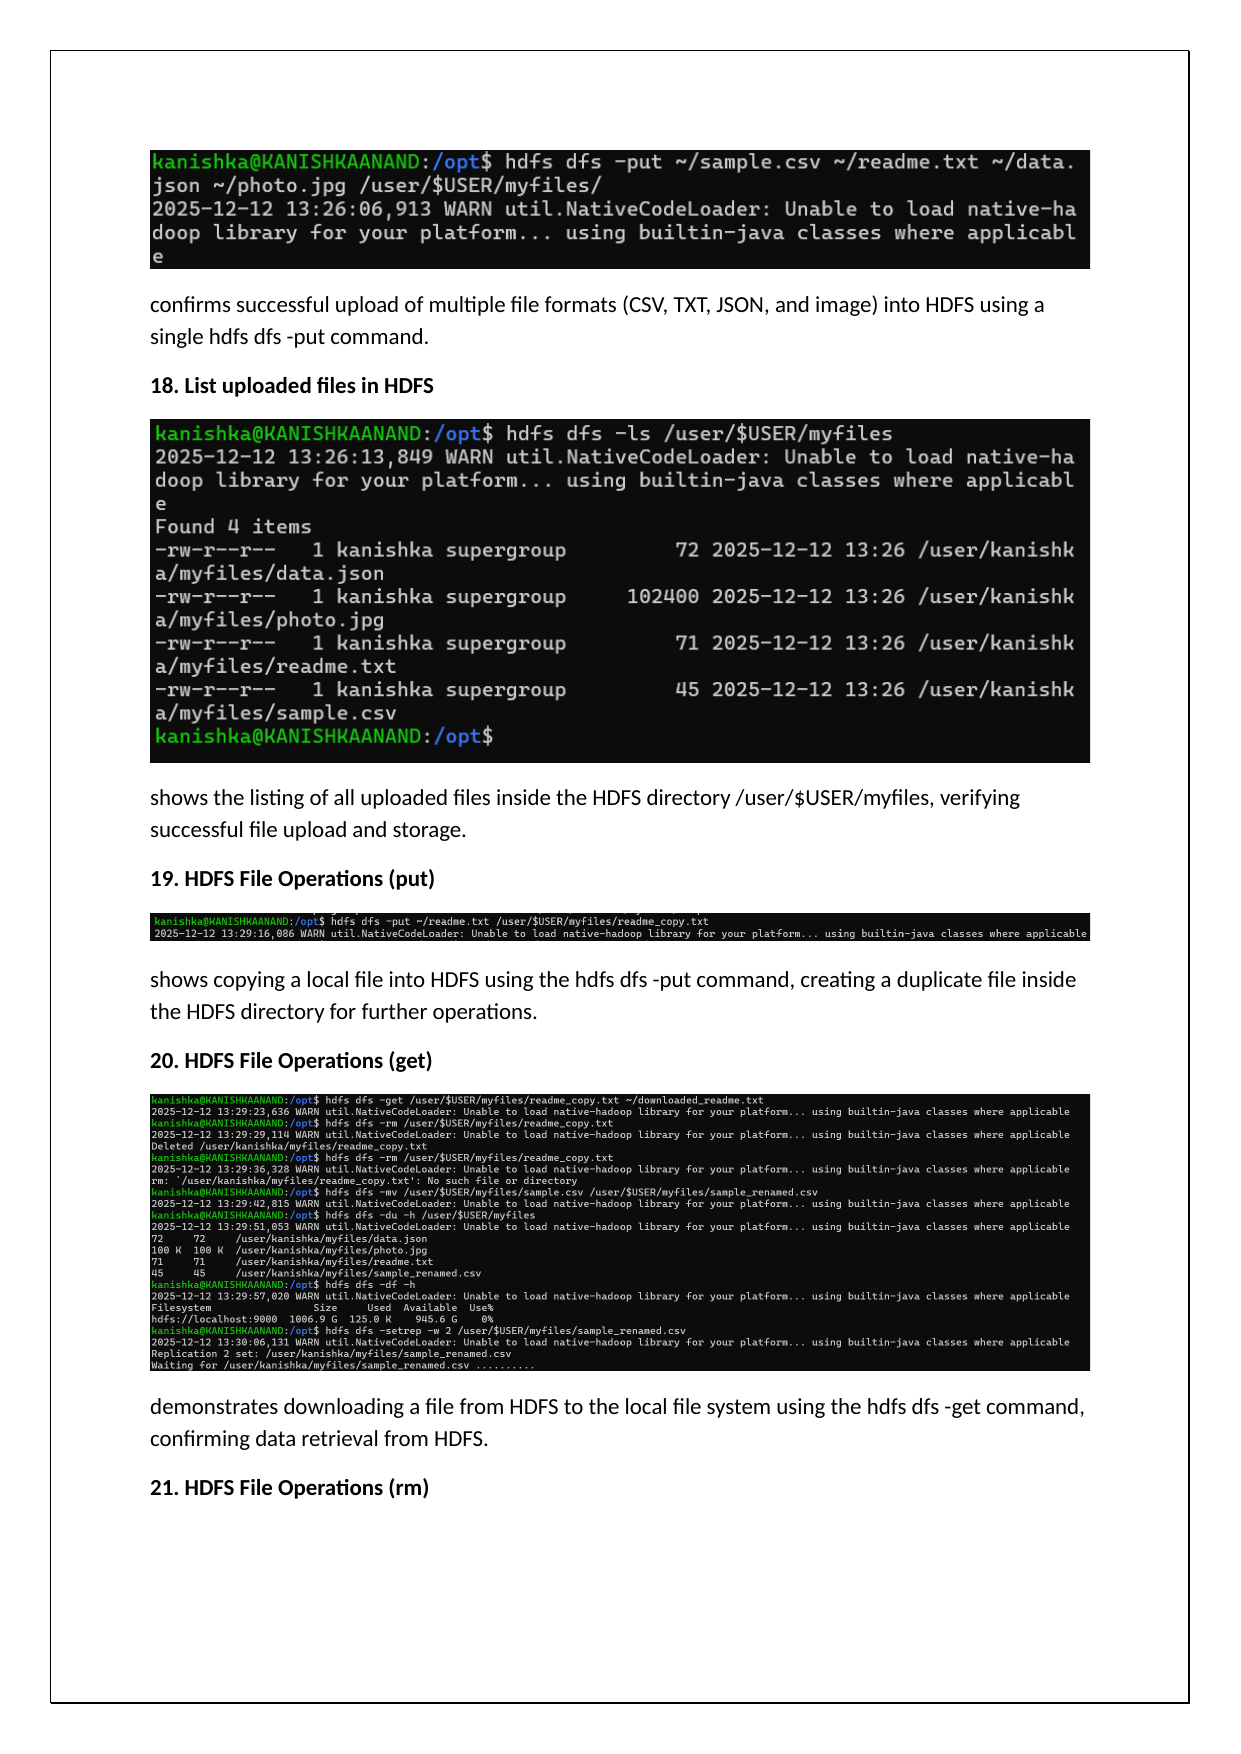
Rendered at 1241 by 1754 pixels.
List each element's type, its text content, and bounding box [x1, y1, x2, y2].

text demonstrates downloading a file from HDFS to the local file system using the hdfs dfs -get command, confirming data retrieval from HDFS. [150, 1392, 1089, 1452]
text 21. HDFS File Operations (rm) [150, 1473, 1089, 1501]
text confirms successful upload of multiple file formats (CSV, TXT, JSON, and image) into HDFS using a single hdfs dfs -put command. [150, 290, 1089, 350]
picture [150, 419, 1091, 763]
picture [150, 150, 1091, 269]
text shows copying a local file into HDFS using the hdfs dfs -put command, creating a duplicate file inside the HDFS directory for further operations. [150, 965, 1089, 1025]
text 19. HDFS File Operations (put) [150, 864, 1089, 892]
picture [150, 1094, 1091, 1371]
picture [150, 913, 1091, 941]
text 18. List uploaded files in HDFS [150, 371, 1089, 399]
text shows the listing of all uploaded files inside the HDFS directory /user/$USER/myfiles, verifying successful file upload and storage. [150, 783, 1089, 843]
text 20. HDFS File Operations (get) [150, 1046, 1089, 1074]
